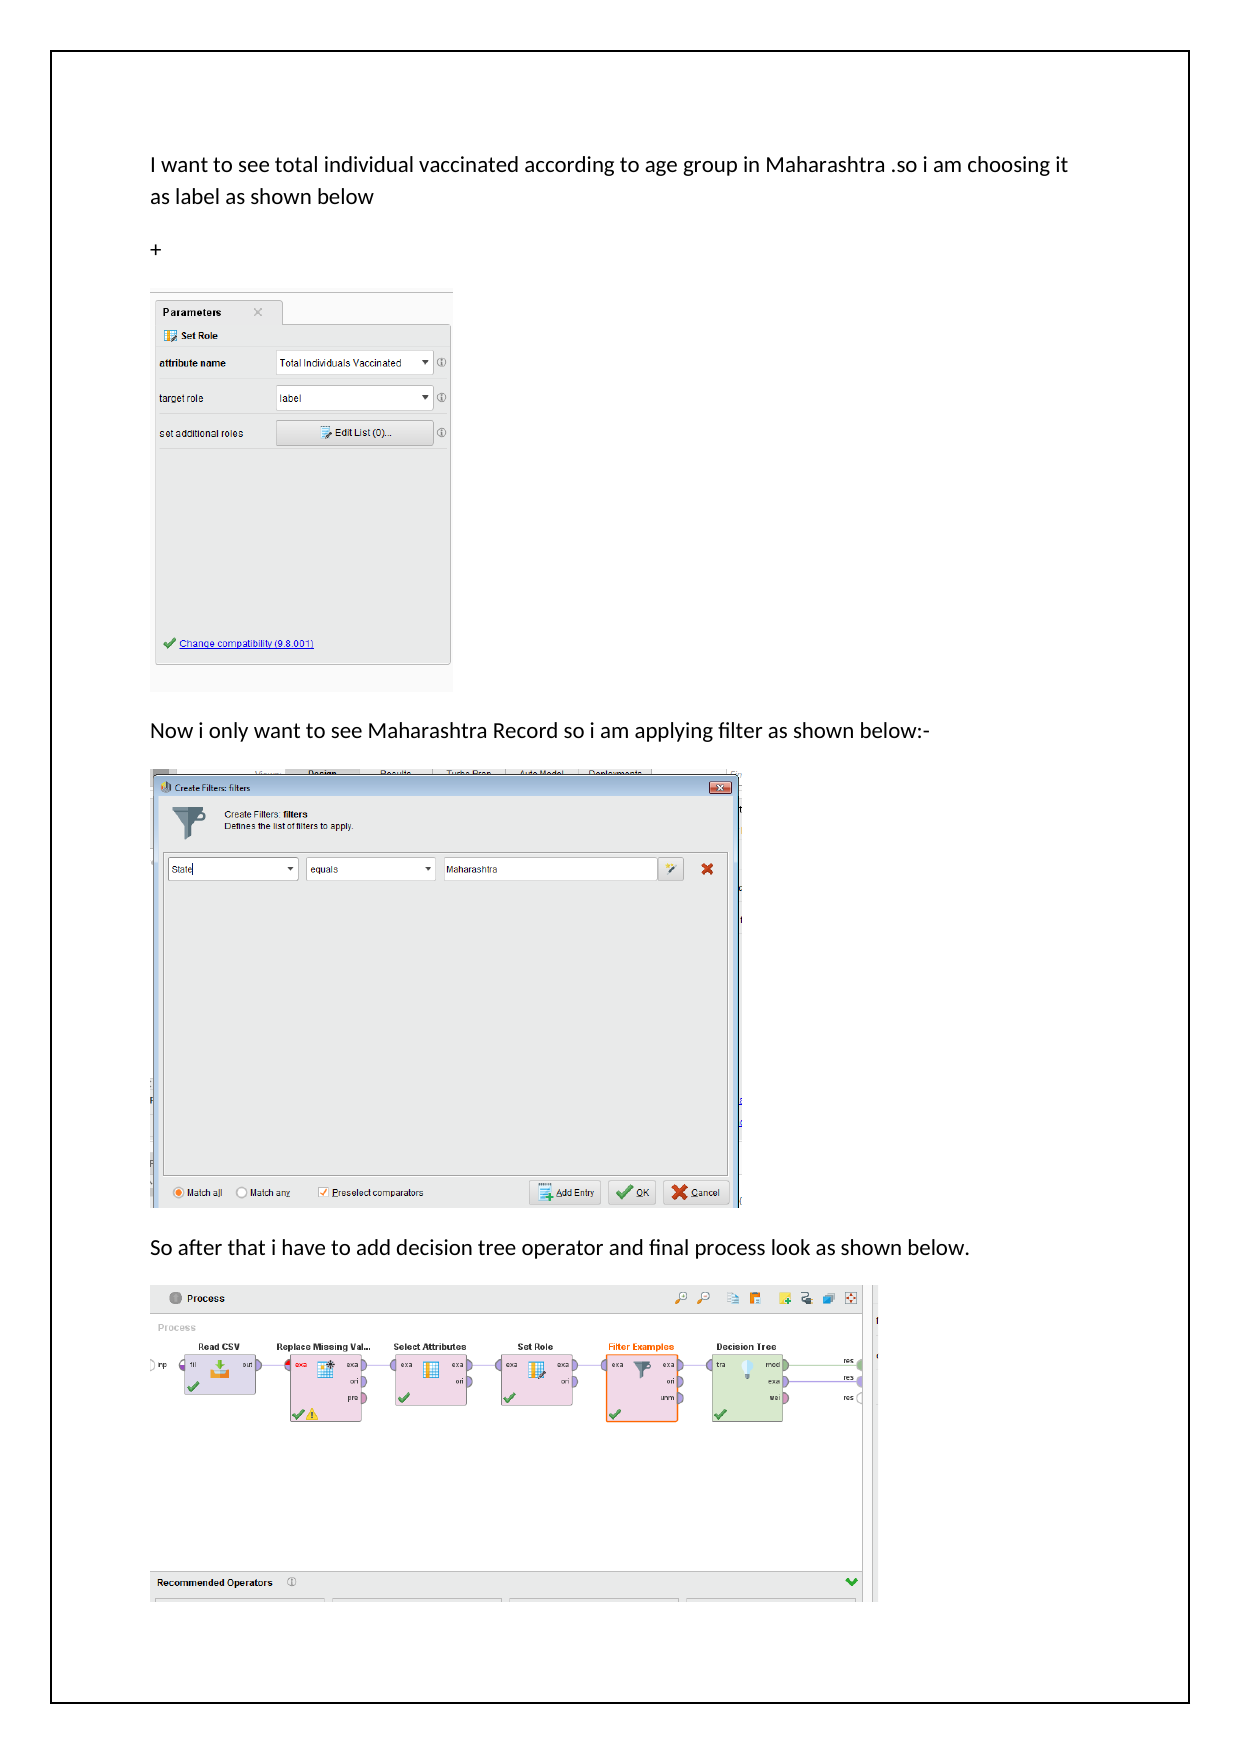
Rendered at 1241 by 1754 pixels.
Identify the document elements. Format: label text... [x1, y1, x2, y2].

text Now i only want to see Maharashtra Record so i am applying filter as shown below:- [150, 716, 1090, 744]
picture [150, 1285, 879, 1602]
text I want to see total individual vaccinated according to age group in Maharashtra .so i am choosing it as label as shown below [150, 150, 1090, 210]
text + [150, 235, 1090, 263]
picture [150, 288, 453, 692]
text So after that i have to add decision tree operator and final process look as shown below. [150, 1233, 1090, 1261]
picture [150, 769, 742, 1208]
